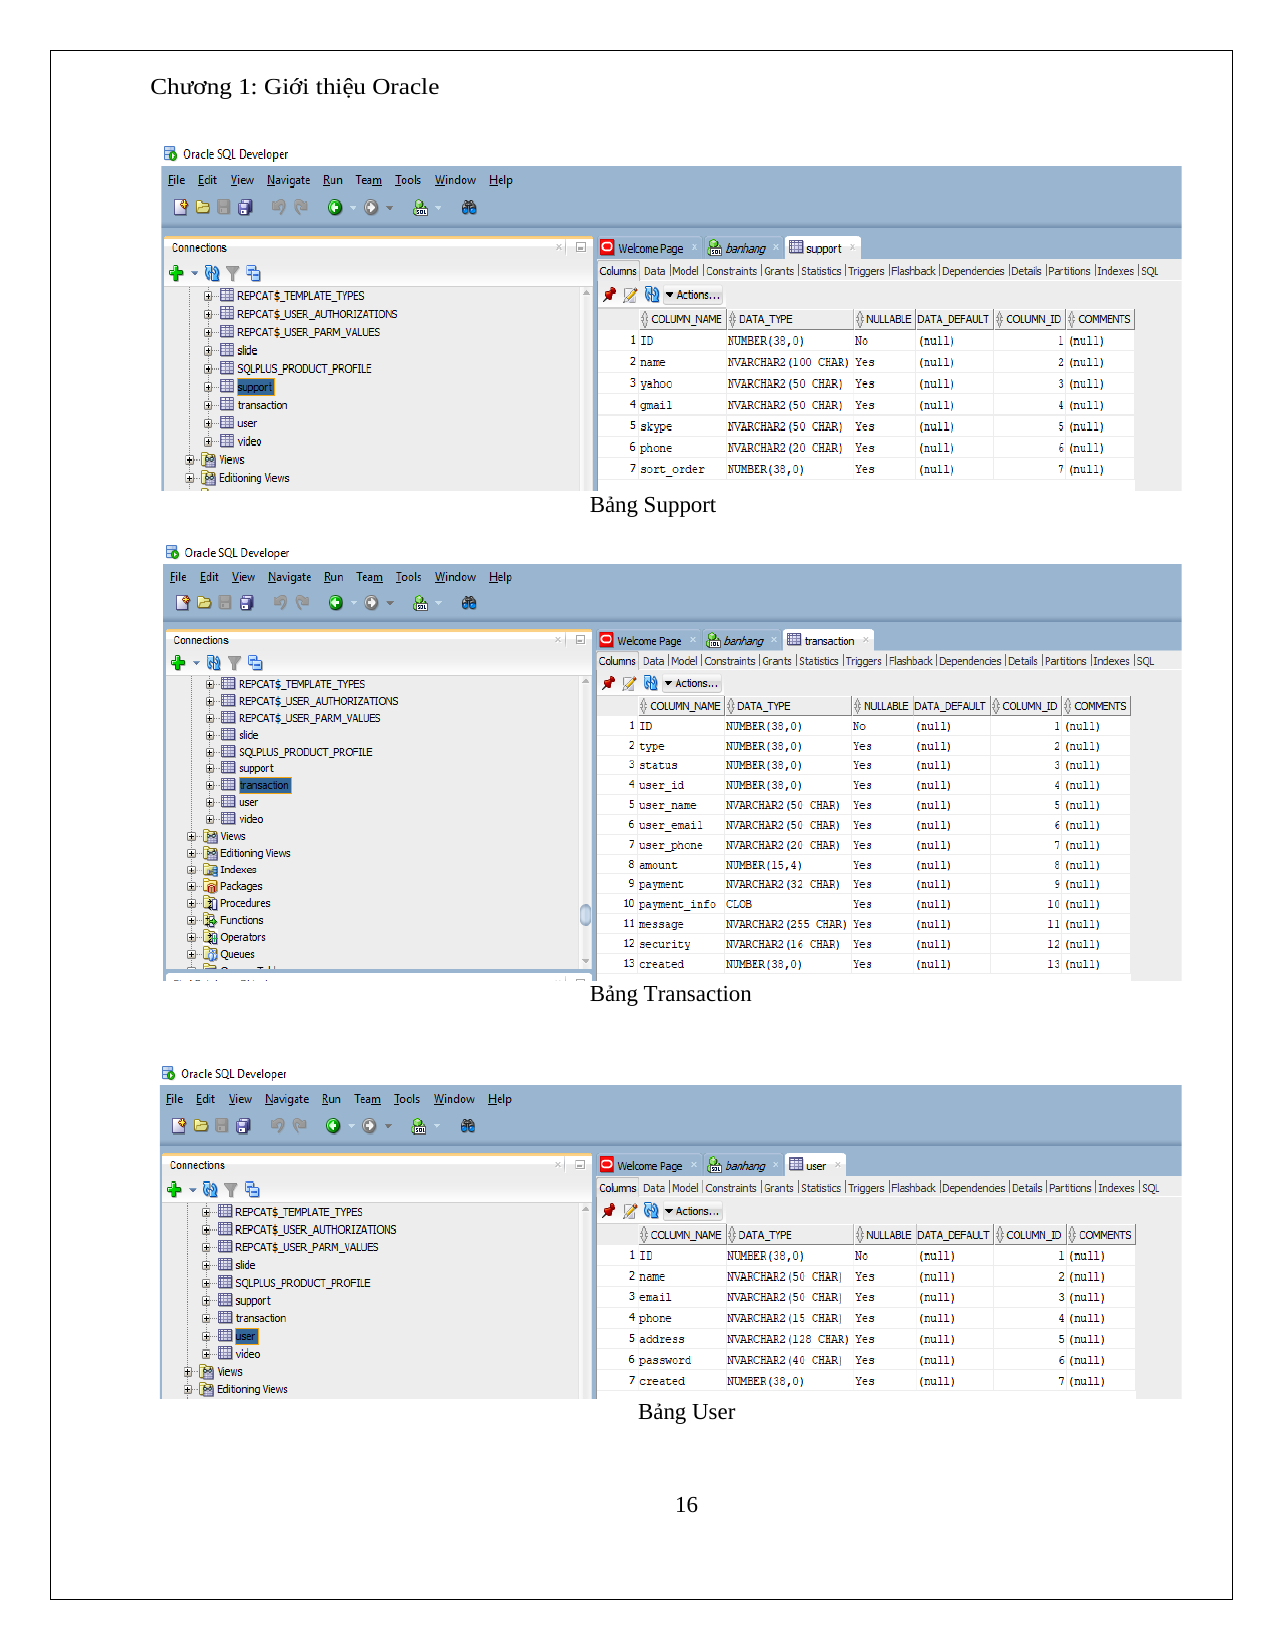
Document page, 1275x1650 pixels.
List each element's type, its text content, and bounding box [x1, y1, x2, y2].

text Bảng Transaction [514, 517, 1232, 1007]
picture [161, 143, 1182, 491]
text Bảng Support [514, 117, 1232, 517]
picture [159, 1062, 1198, 1399]
picture [163, 541, 1182, 981]
